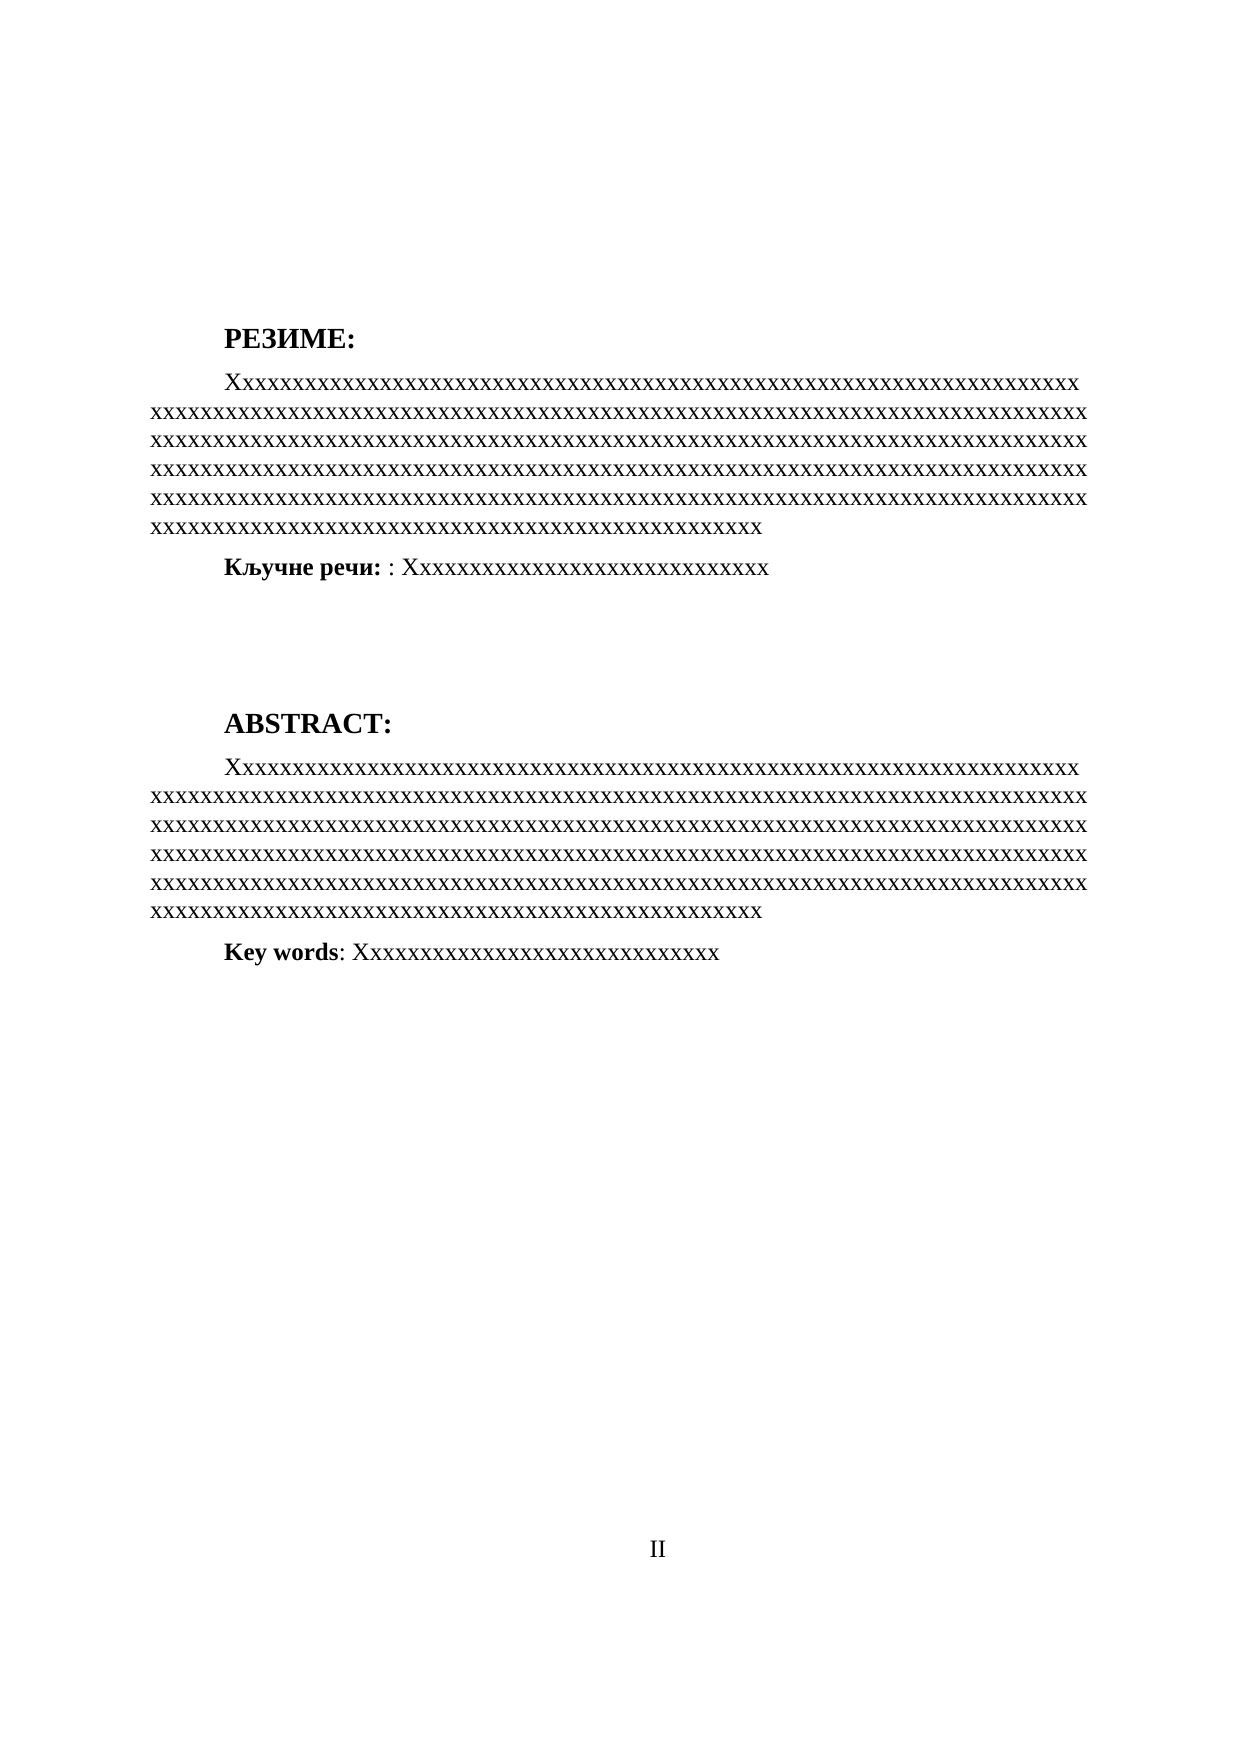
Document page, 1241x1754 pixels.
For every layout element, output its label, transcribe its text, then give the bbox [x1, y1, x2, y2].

text Xxxxxxxxxxxxxxxxxxxxxxxxxxxxxxxxxxxxxxxxxxxxxxxxxxxxxxxxxxxxxxxxxxxxxxxxxxxxxxxxxxxxxxxxxxxxxxxxxxxxxxxxxxxxxxxxxxxxxxxxxxxxxxxxxxxxxxxxxxxxxxxxxxxxxxxxxxxxxxxxxxxxxxxxxxxxxxxxxxxxxxxxxxxxxxxxxxxxxxxxxxxxxxxxxxxxxxxxxxxxxxxxxxxxxxxxxxxxxxxxxxxxxxxxxxxxxxxxxxxxxxxxxxxxxxxxxxxxxxxxxxxxxxxxxxxxxxxxxxxxxxxxxxxxxxxxxxxxxxxxxxxxxxxxxxxxxxxxxxxxxxxxxxxxxxxxxxxxxxxxxxxxxxxxxxxxxxxxxxxxxxxxxxxxxxxxxxxxxxxxxxxxxxxxxxxxxxxxx [150, 752, 1090, 924]
text ABSTRACT: [150, 706, 1031, 739]
text Key words: Xxxxxxxxxxxxxxxxxxxxxxxxxxxxx [150, 937, 1090, 966]
text Резиме: [150, 321, 1031, 354]
text Кључне речи: : Xxxxxxxxxxxxxxxxxxxxxxxxxxxxx [150, 552, 1090, 581]
text Xxxxxxxxxxxxxxxxxxxxxxxxxxxxxxxxxxxxxxxxxxxxxxxxxxxxxxxxxxxxxxxxxxxxxxxxxxxxxxxxxxxxxxxxxxxxxxxxxxxxxxxxxxxxxxxxxxxxxxxxxxxxxxxxxxxxxxxxxxxxxxxxxxxxxxxxxxxxxxxxxxxxxxxxxxxxxxxxxxxxxxxxxxxxxxxxxxxxxxxxxxxxxxxxxxxxxxxxxxxxxxxxxxxxxxxxxxxxxxxxxxxxxxxxxxxxxxxxxxxxxxxxxxxxxxxxxxxxxxxxxxxxxxxxxxxxxxxxxxxxxxxxxxxxxxxxxxxxxxxxxxxxxxxxxxxxxxxxxxxxxxxxxxxxxxxxxxxxxxxxxxxxxxxxxxxxxxxxxxxxxxxxxxxxxxxxxxxxxxxxxxxxxxxxxxxxxxxxx [150, 367, 1090, 539]
